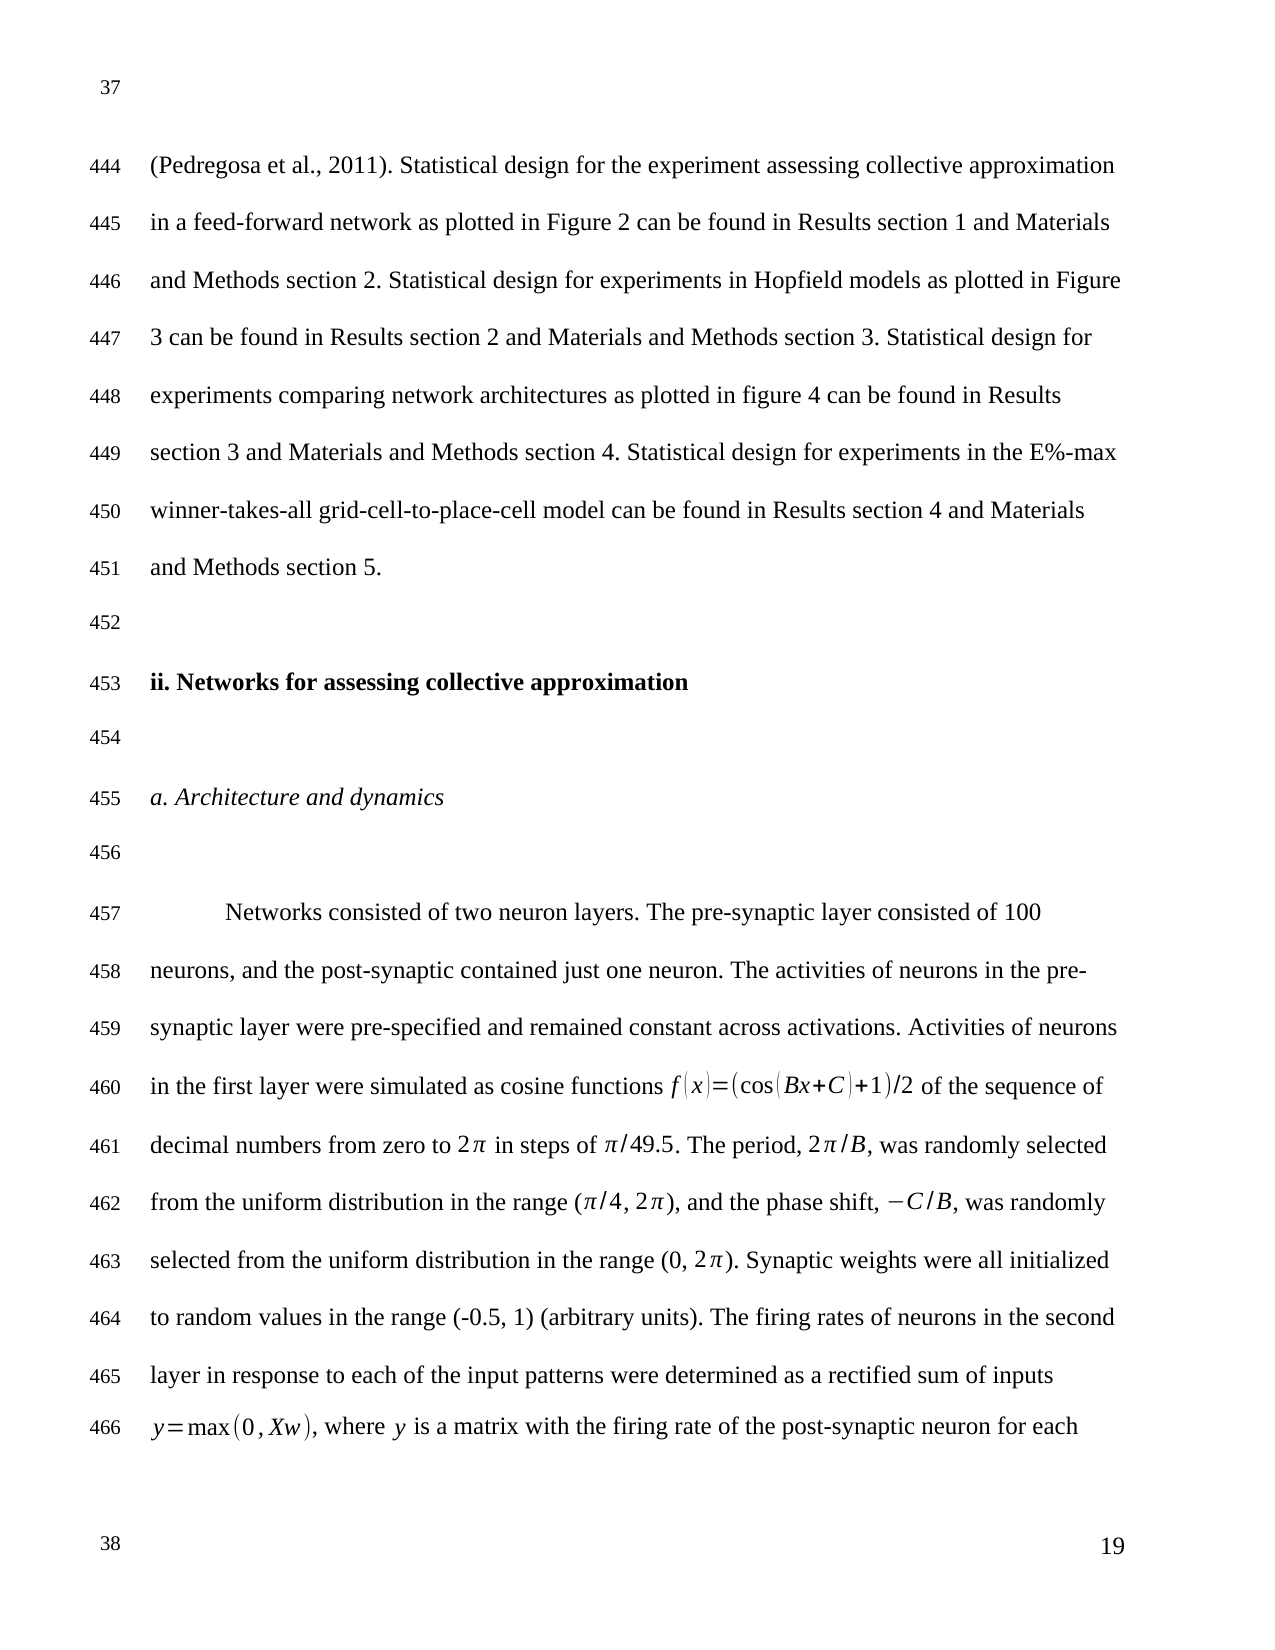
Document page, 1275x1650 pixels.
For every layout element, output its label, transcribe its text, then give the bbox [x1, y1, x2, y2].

text ii. Networks for assessing collective approximation [150, 667, 1125, 696]
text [150, 897, 1125, 1443]
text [150, 150, 1125, 581]
text a. Architecture and dynamics [150, 782, 1125, 811]
